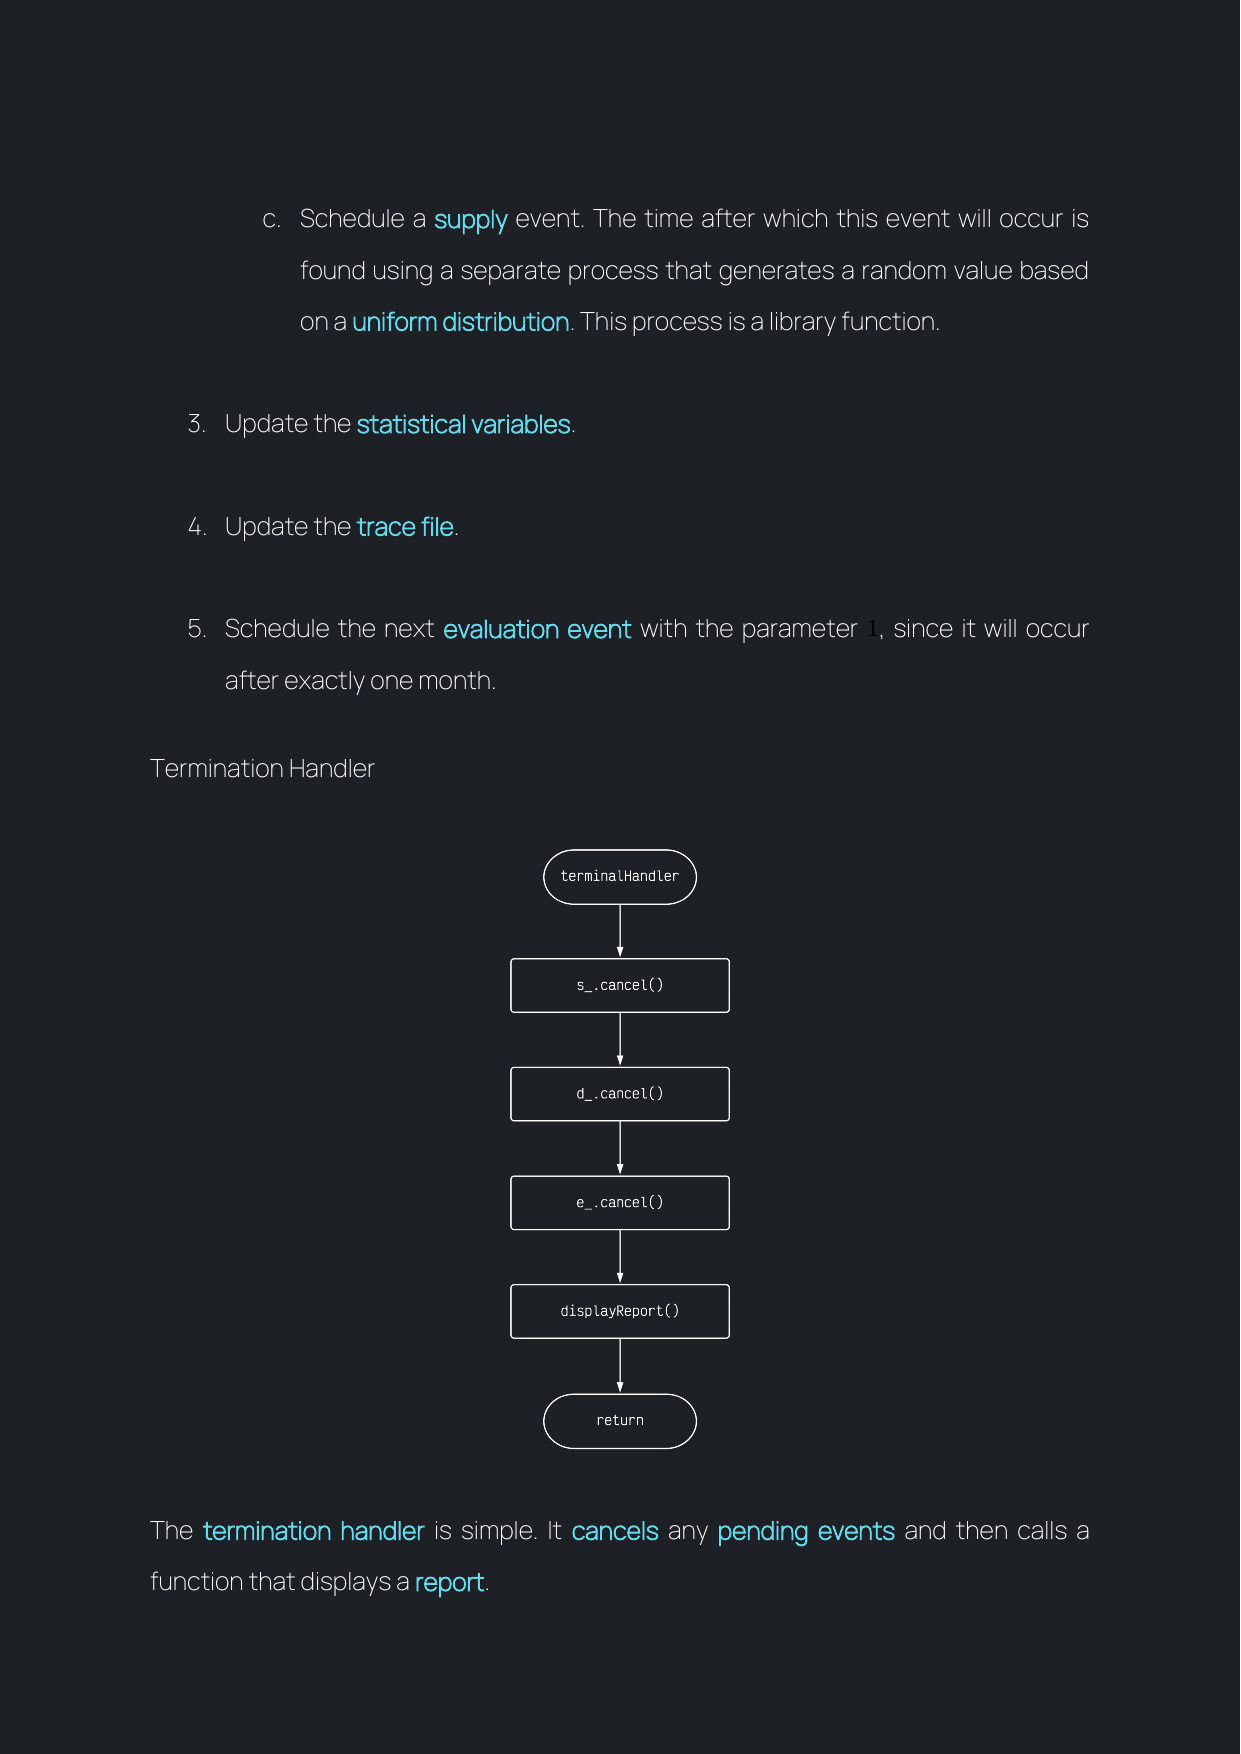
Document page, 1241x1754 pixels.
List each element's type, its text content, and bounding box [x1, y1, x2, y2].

list Schedule the next evaluation event with the parameter , since it will occur after exactly one month. [187, 611, 1090, 697]
list Update the statistical variables. [187, 406, 1090, 440]
picture [501, 840, 740, 1459]
list Schedule a supply event. The time after which this event will occur is found using a separate process that generates a random value based on a uniform distribution. This process is a library function. [262, 201, 1090, 338]
subtitle Termination Handler [150, 751, 1090, 785]
text The termination handler is simple. It cancels any pending events and then calls a function that displays a report. [150, 1513, 1090, 1598]
list Update the trace file. [187, 509, 1090, 543]
